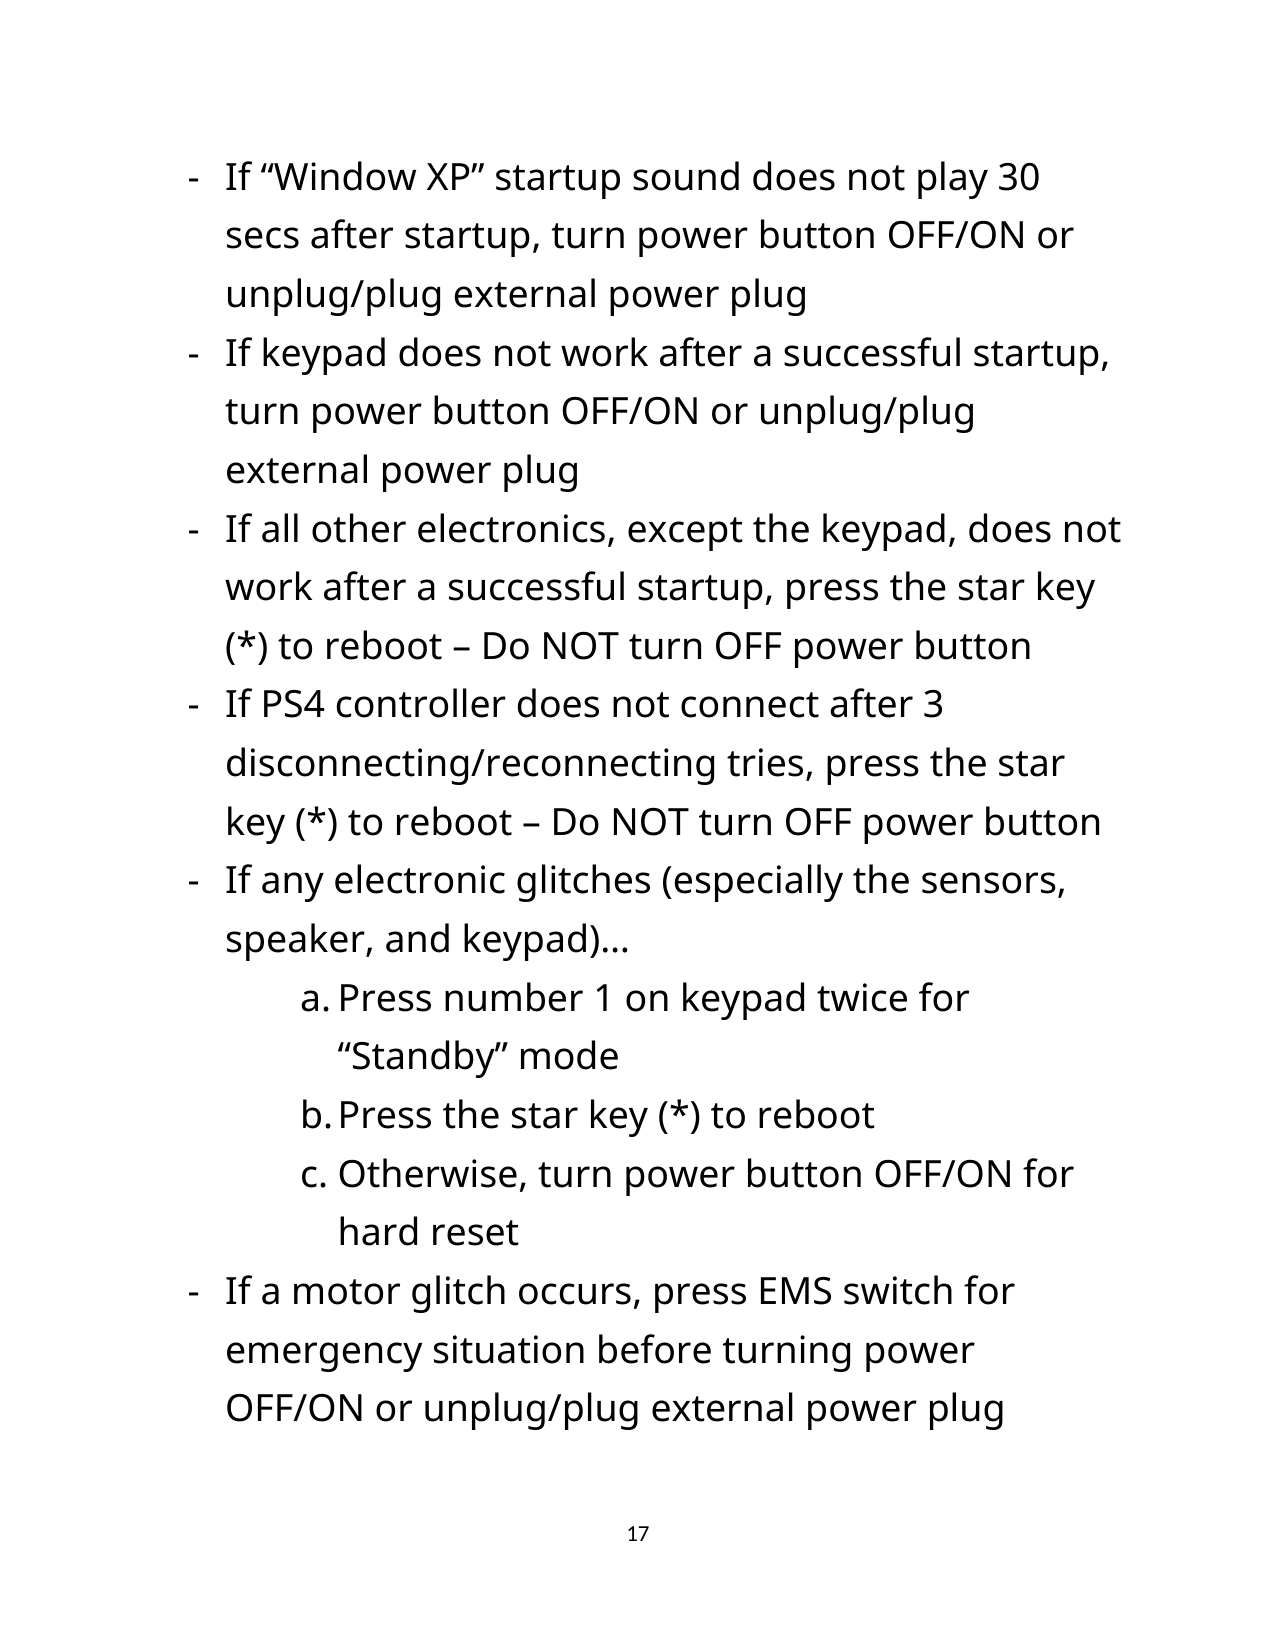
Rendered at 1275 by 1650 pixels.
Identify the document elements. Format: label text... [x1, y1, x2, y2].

list If a motor glitch occurs, press EMS switch for emergency situation before turning power OFF/ON or unplug/plug external power plug [187, 1264, 1125, 1433]
list If any electronic glitches (especially the sensors, speaker, and keypad)… [187, 854, 1125, 963]
list Otherwise, turn power button OFF/ON for hard reset [300, 1147, 1125, 1257]
list Press the star key (*) to reboot [300, 1088, 1125, 1139]
list Press number 1 on keypad twice for “Standby” mode [300, 971, 1125, 1081]
list If PS4 controller does not connect after 3 disconnecting/reconnecting tries, press the star key (*) to reboot – Do NOT turn OFF power button [187, 678, 1125, 846]
list If all other electronics, except the keypad, does not work after a successful startup, press the star key (*) to reboot – Do NOT turn OFF power button [187, 502, 1125, 670]
list If keypad does not work after a successful startup, turn power button OFF/ON or unplug/plug external power plug [187, 326, 1125, 494]
list If “Window XP” startup sound does not play 30 secs after startup, turn power button OFF/ON or unplug/plug external power plug [187, 150, 1125, 318]
